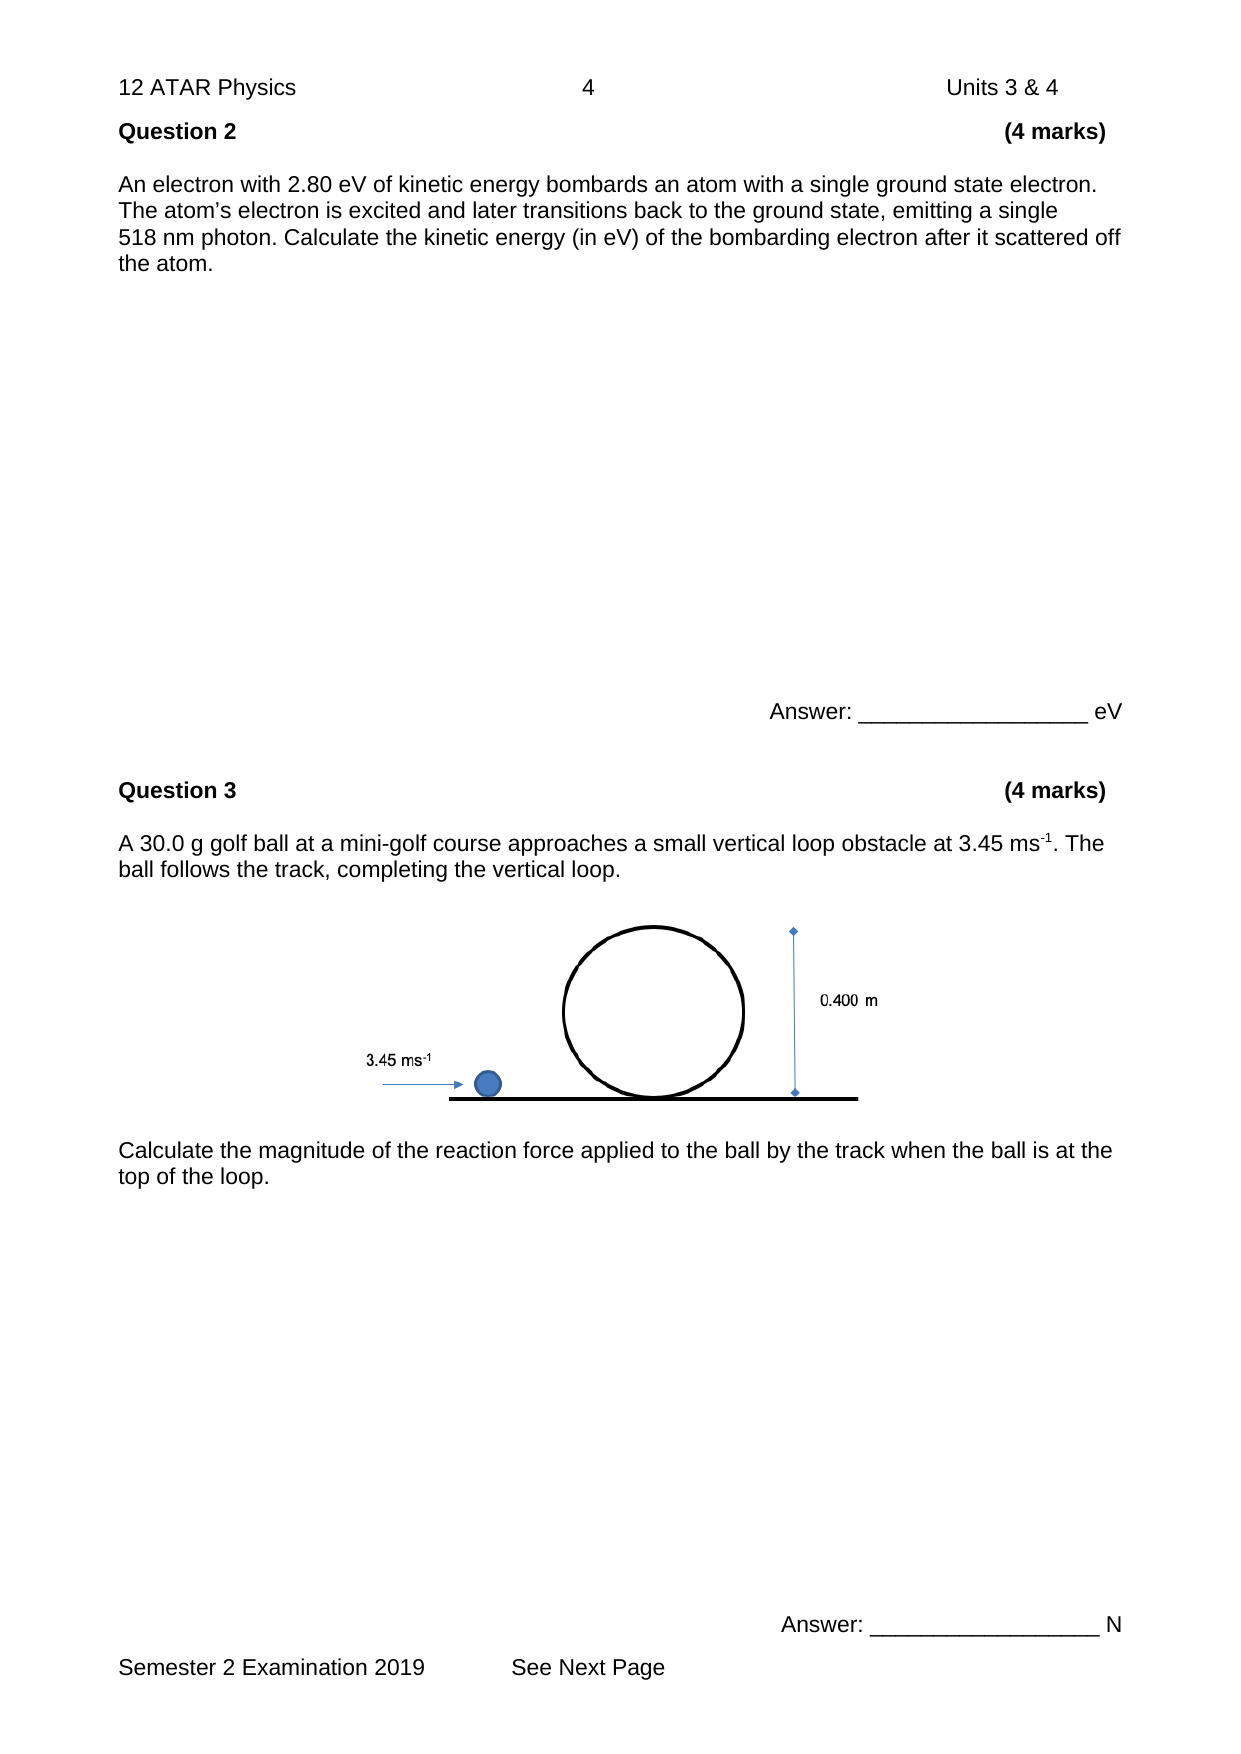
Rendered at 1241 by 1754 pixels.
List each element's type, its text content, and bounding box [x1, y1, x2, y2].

text Question 2 (4 marks) [118, 118, 1122, 144]
text An electron with 2.80 eV of kinetic energy bombards an atom with a single ground state electron. The atom’s electron is excited and later transitions back to the ground state, emitting a single 518 nm photon. Calculate the kinetic energy (in eV) of the bombarding electron after it scattered off the atom. [118, 171, 1122, 276]
text Answer: __________________ N [118, 1611, 1122, 1638]
text Calculate the magnitude of the reaction force applied to the ball by the track when the ball is at the top of the loop. [118, 1137, 1122, 1189]
picture [343, 908, 897, 1111]
text Question 3 (4 marks) [118, 777, 1122, 803]
text Answer: __________________ eV [118, 698, 1122, 724]
text A 30.0 g golf ball at a mini-golf course approaches a small vertical loop obstacle at 3.45 ms-1. The ball follows the track, completing the vertical loop. [118, 830, 1122, 882]
